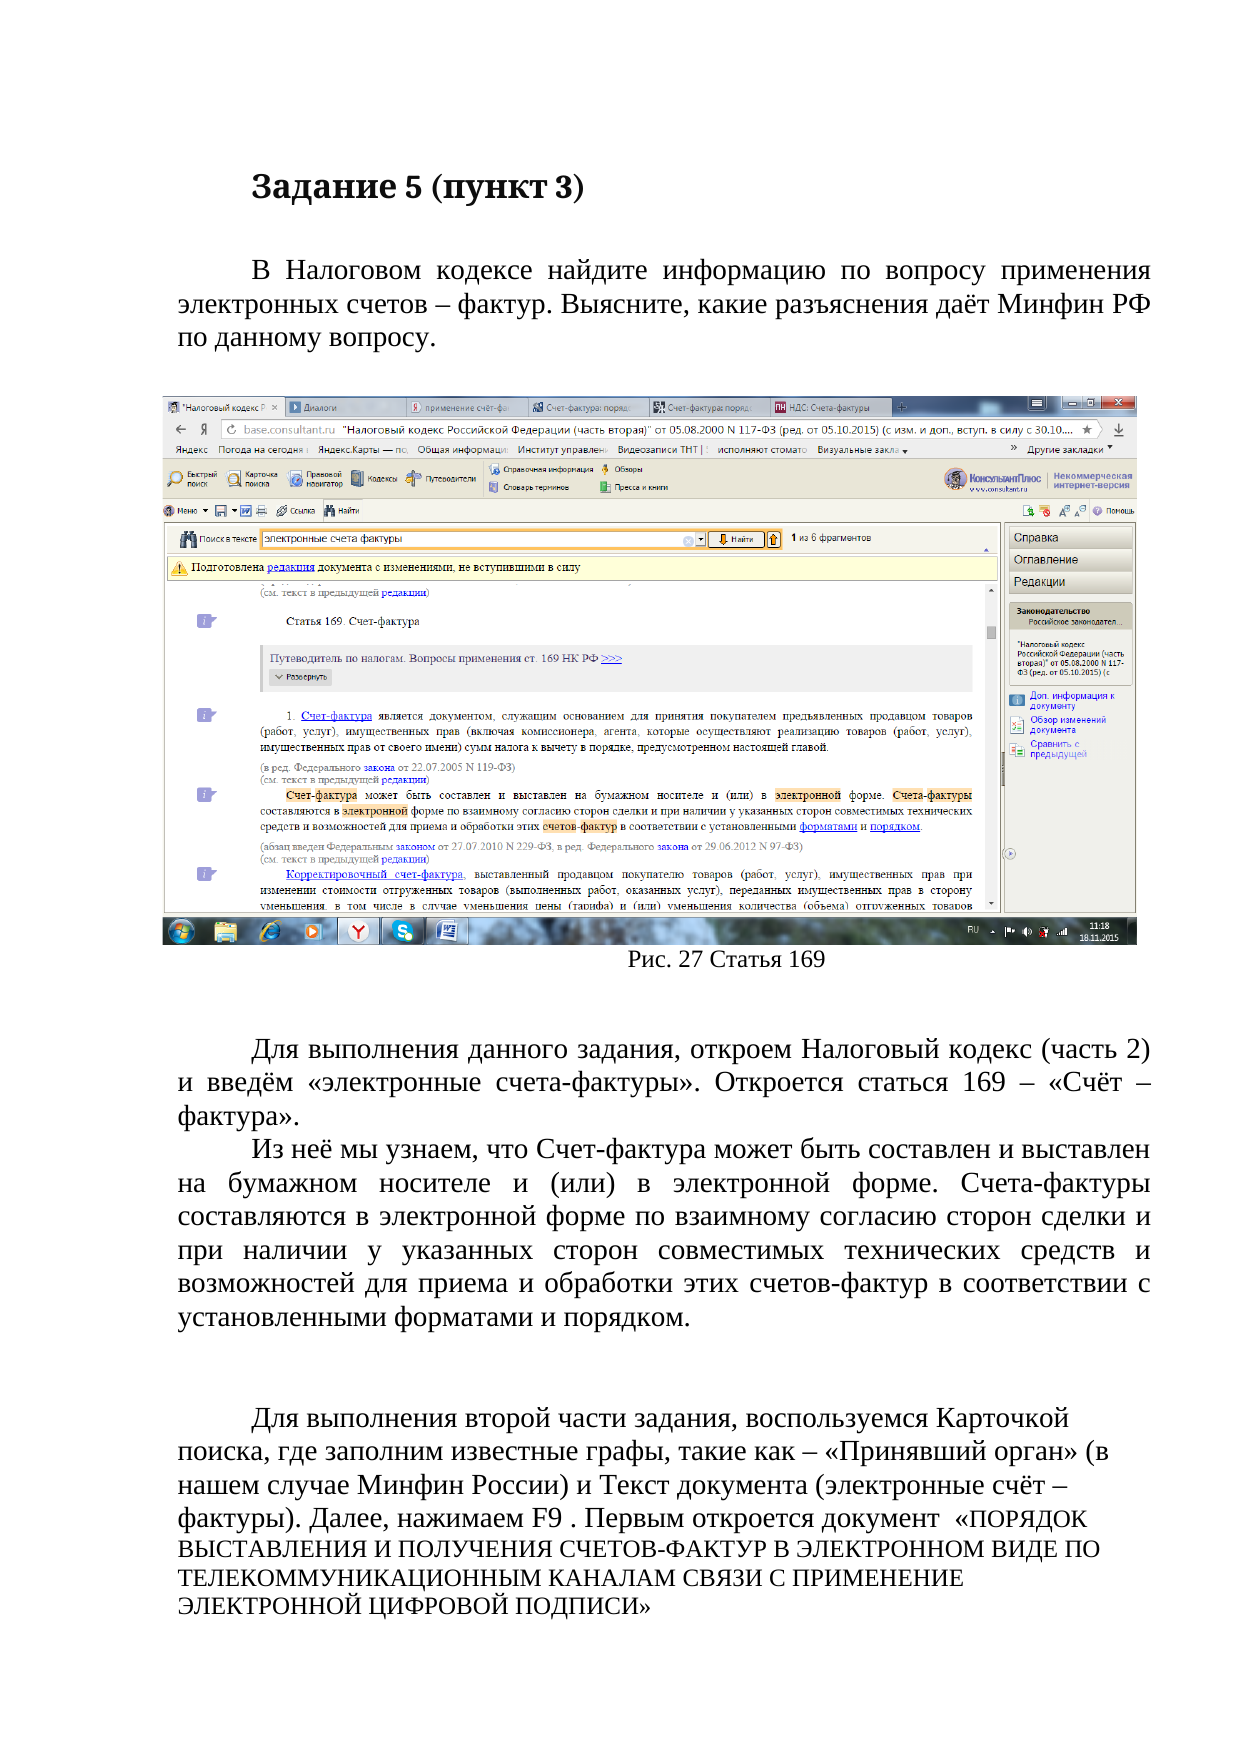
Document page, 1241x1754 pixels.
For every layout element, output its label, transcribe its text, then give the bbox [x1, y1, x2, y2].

subtitle Задание 5 (пункт 3) [177, 168, 1152, 206]
picture [162, 396, 1137, 945]
text Из неё мы узнаем, что Счет-фактура может быть составлен и выставлен на бумажном носителе и (или) в электронной форме. Счета-фактуры составляются в электронной форме по взаимному согласию сторон сделки и при наличии у указанных сторон совместимых технических средств и возможностей для приема и обработки этих счетов-фактур в соответствии с установленными форматами и порядком. [177, 1131, 1152, 1333]
text Для выполнения второй части задания, воспользуемся Карточкой поиска, где заполним известные графы, такие как – «Принявший орган» (в нашем случае Минфин России) и Текст документа (электронные счёт – фактуры). Далее, нажимаем F9 . Первым откроется документ «ПОРЯДОК ВЫСТАВЛЕНИЯ И ПОЛУЧЕНИЯ СЧЕТОВ-ФАКТУР В ЭЛЕКТРОННОМ ВИДЕ ПО ТЕЛЕКОММУНИКАЦИОННЫМ КАНАЛАМ СВЯЗИ С ПРИМЕНЕНИЕ ЭЛЕКТРОННОЙ ЦИФРОВОЙ ПОДПИСИ» [177, 1400, 1152, 1620]
text Для выполнения данного задания, откроем Налоговый кодекс (часть 2) и введём «электронные счета-фактуры». Откроется статься 169 – «Счёт – фактура». [177, 1031, 1152, 1131]
text В Налоговом кодексе найдите информацию по вопросу применения электронных счетов – фактур. Выясните, какие разъяснения даёт Минфин РФ по данному вопросу. [177, 252, 1152, 353]
